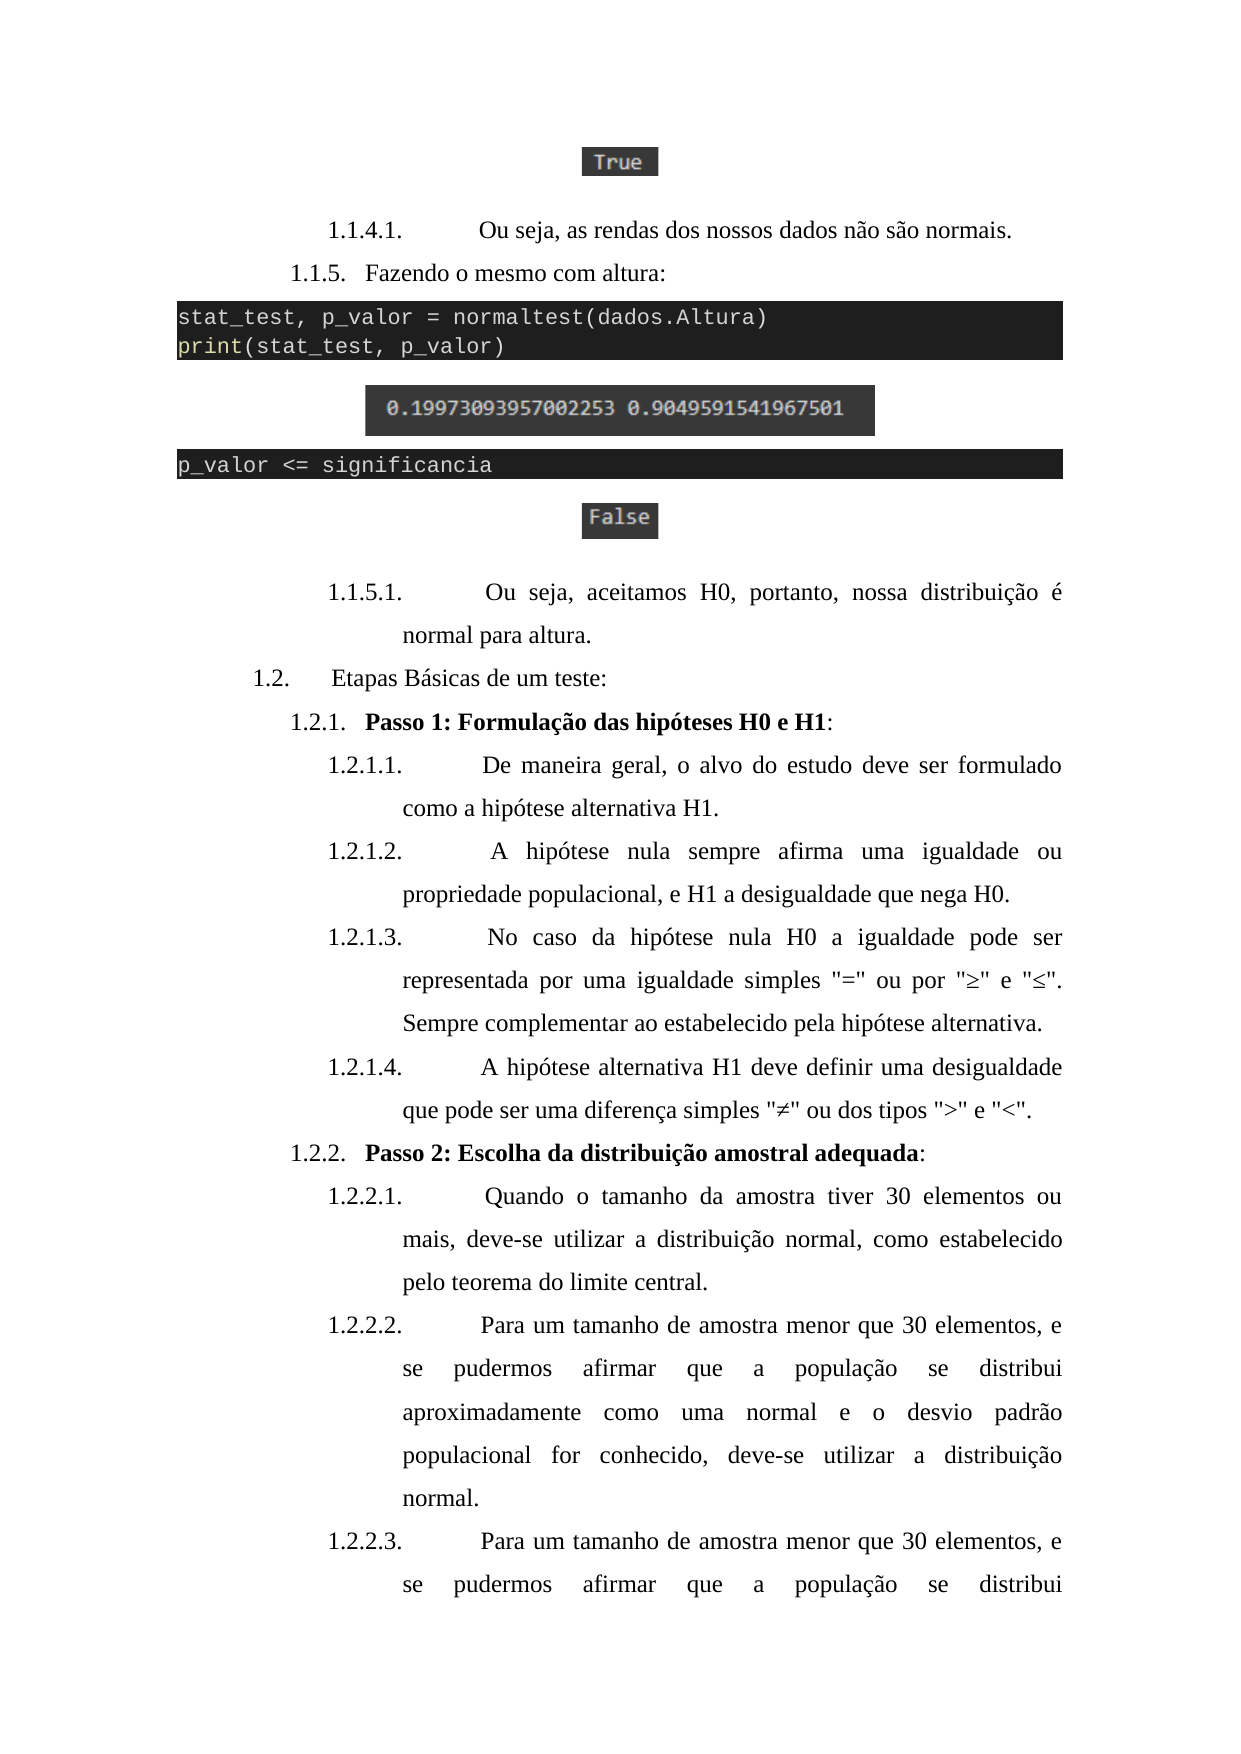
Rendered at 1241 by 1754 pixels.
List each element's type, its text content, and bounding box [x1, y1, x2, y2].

text stat_test, p_valor = normaltest(dados.Altura) [177, 301, 1063, 331]
text print(stat_test, p_valor) [177, 331, 1063, 360]
list A hipótese alternativa H1 deve definir uma desigualdade que pode ser uma diferença simples "≠" ou dos tipos ">" e "<". [327, 1052, 1063, 1123]
list No caso da hipótese nula H0 a igualdade pode ser representada por uma igualdade simples "=" ou por "≥" e "≤". Sempre complementar ao estabelecido pela hipótese alternativa. [327, 922, 1063, 1037]
list De maneira geral, o alvo do estudo deve ser formulado como a hipótese alternativa H1. [327, 750, 1063, 822]
list Fazendo o mesmo com altura: [290, 258, 1063, 287]
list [327, 1526, 1063, 1598]
list A hipótese nula sempre afirma uma igualdade ou propriedade populacional, e H1 a desigualdade que nega H0. [327, 836, 1063, 908]
list Passo 2: Escolha da distribuição amostral adequada: [290, 1138, 1063, 1167]
list Etapas Básicas de um teste: [252, 663, 1063, 692]
text p_valor <= significancia [177, 449, 1063, 479]
list Quando o tamanho da amostra tiver 30 elementos ou mais, deve-se utilizar a distribuição normal, como estabelecido pelo teorema do limite central. [327, 1181, 1063, 1296]
list Ou seja, aceitamos H0, portanto, nossa distribuição é normal para altura. [327, 577, 1063, 649]
list Passo 1: Formulação das hipóteses H0 e H1: [290, 707, 1063, 735]
list Para um tamanho de amostra menor que 30 elementos, e se pudermos afirmar que a população se distribui aproximadamente como uma normal e o desvio padrão populacional for conhecido, deve-se utilizar a distribuição normal. [327, 1310, 1063, 1512]
list Ou seja, as rendas dos nossos dados não são normais. [327, 215, 1063, 243]
picture [581, 503, 659, 539]
picture [581, 147, 659, 176]
picture [365, 385, 875, 436]
